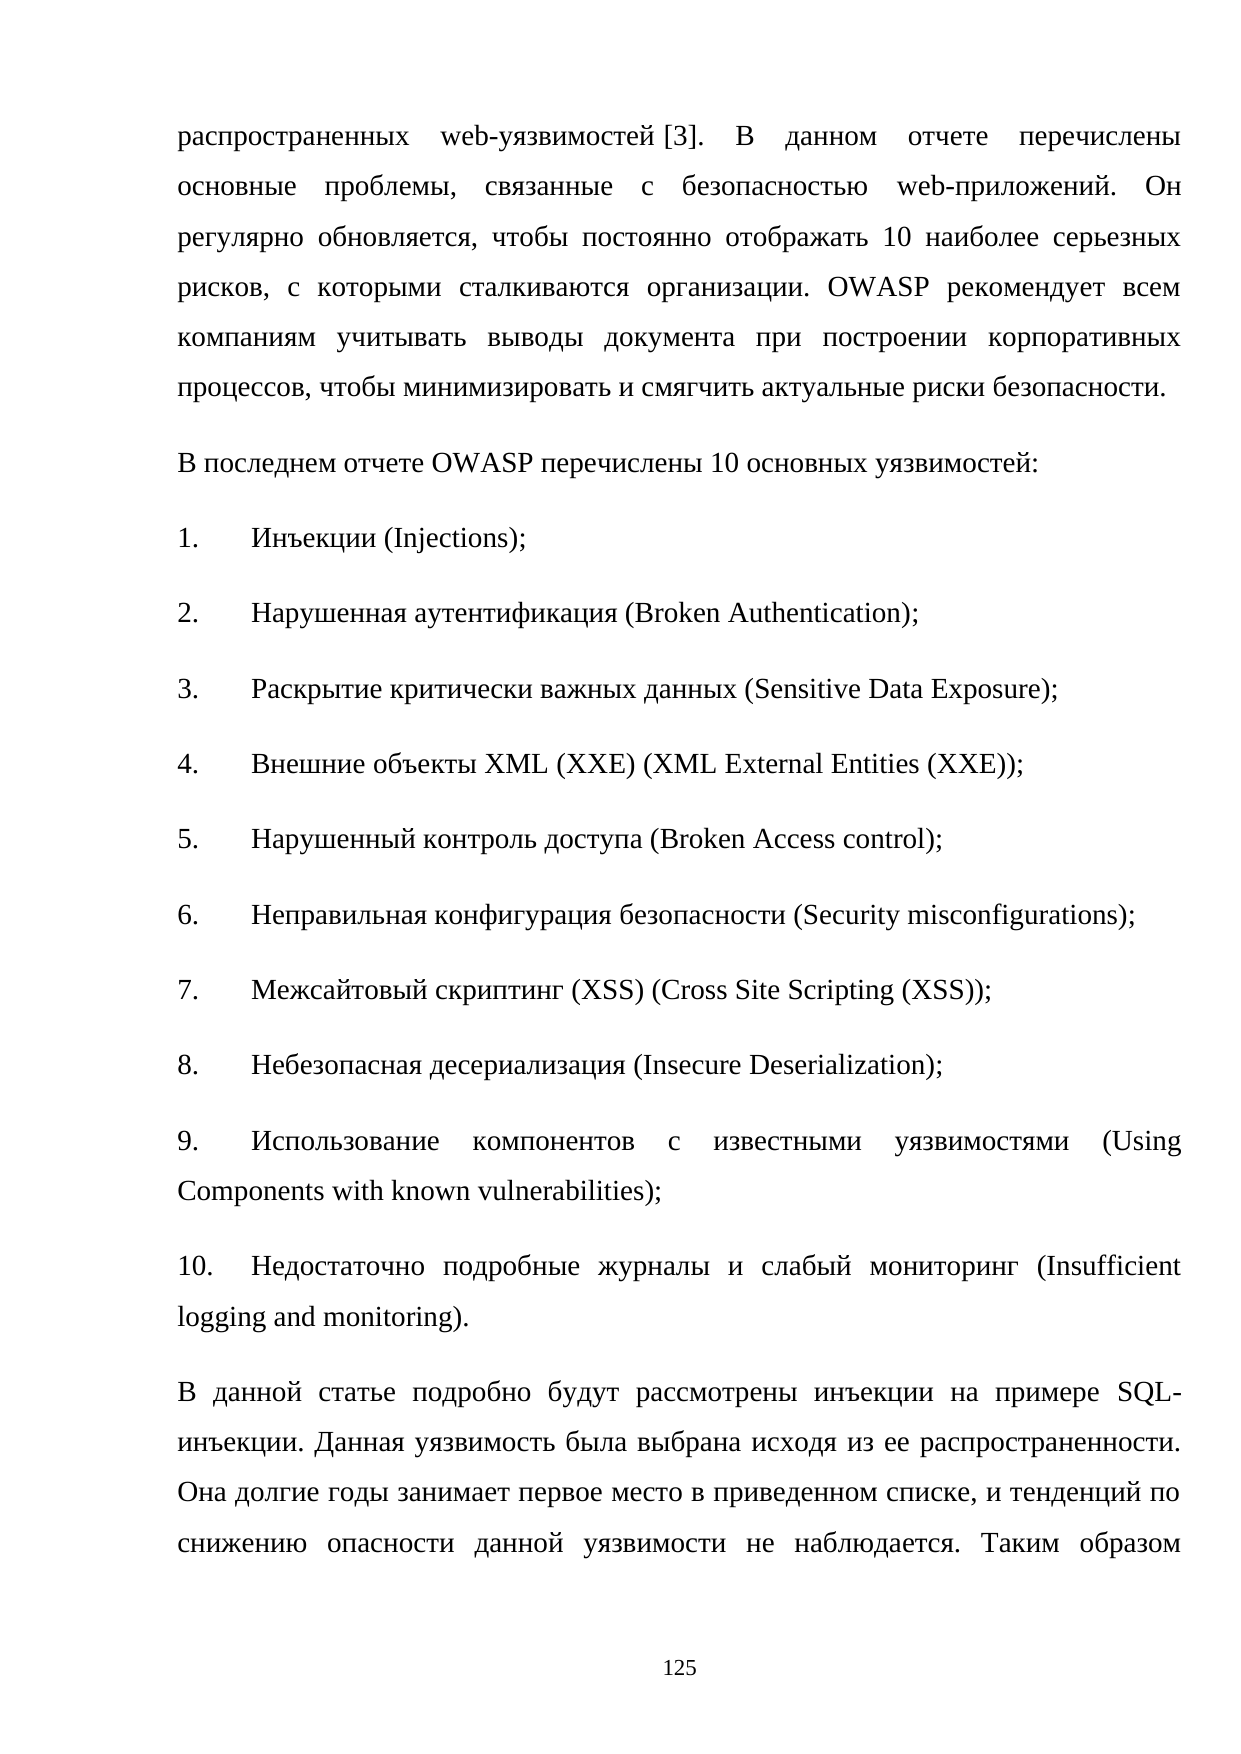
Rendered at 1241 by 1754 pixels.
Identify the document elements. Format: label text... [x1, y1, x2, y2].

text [177, 1374, 1182, 1558]
text В последнем отчете OWASP перечислены 10 основных уязвимостей: [177, 445, 1182, 478]
list Нарушенный контроль доступа (Broken Access control); [177, 821, 1182, 855]
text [177, 118, 1182, 403]
list Использование компонентов с известными уязвимостями (Using Components with known vulnerabilities); [177, 1123, 1182, 1207]
list Неправильная конфигурация безопасности (Security misconfigurations); [177, 897, 1182, 930]
list Недостаточно подробные журналы и слабый мониторинг (Insufficient logging and monitoring). [177, 1248, 1182, 1332]
list Раскрытие критически важных данных (Sensitive Data Exposure); [177, 671, 1182, 704]
list Внешние объекты XML (XXE) (XML External Entities (XXE)); [177, 746, 1182, 780]
list Нарушенная аутентификация (Broken Authentication); [177, 596, 1182, 629]
list Инъекции (Injections); [177, 520, 1182, 554]
list Небезопасная десериализация (Insecure Deserialization); [177, 1047, 1182, 1081]
list Межсайтовый скриптинг (XSS) (Cross Site Scripting (XSS)); [177, 972, 1182, 1006]
